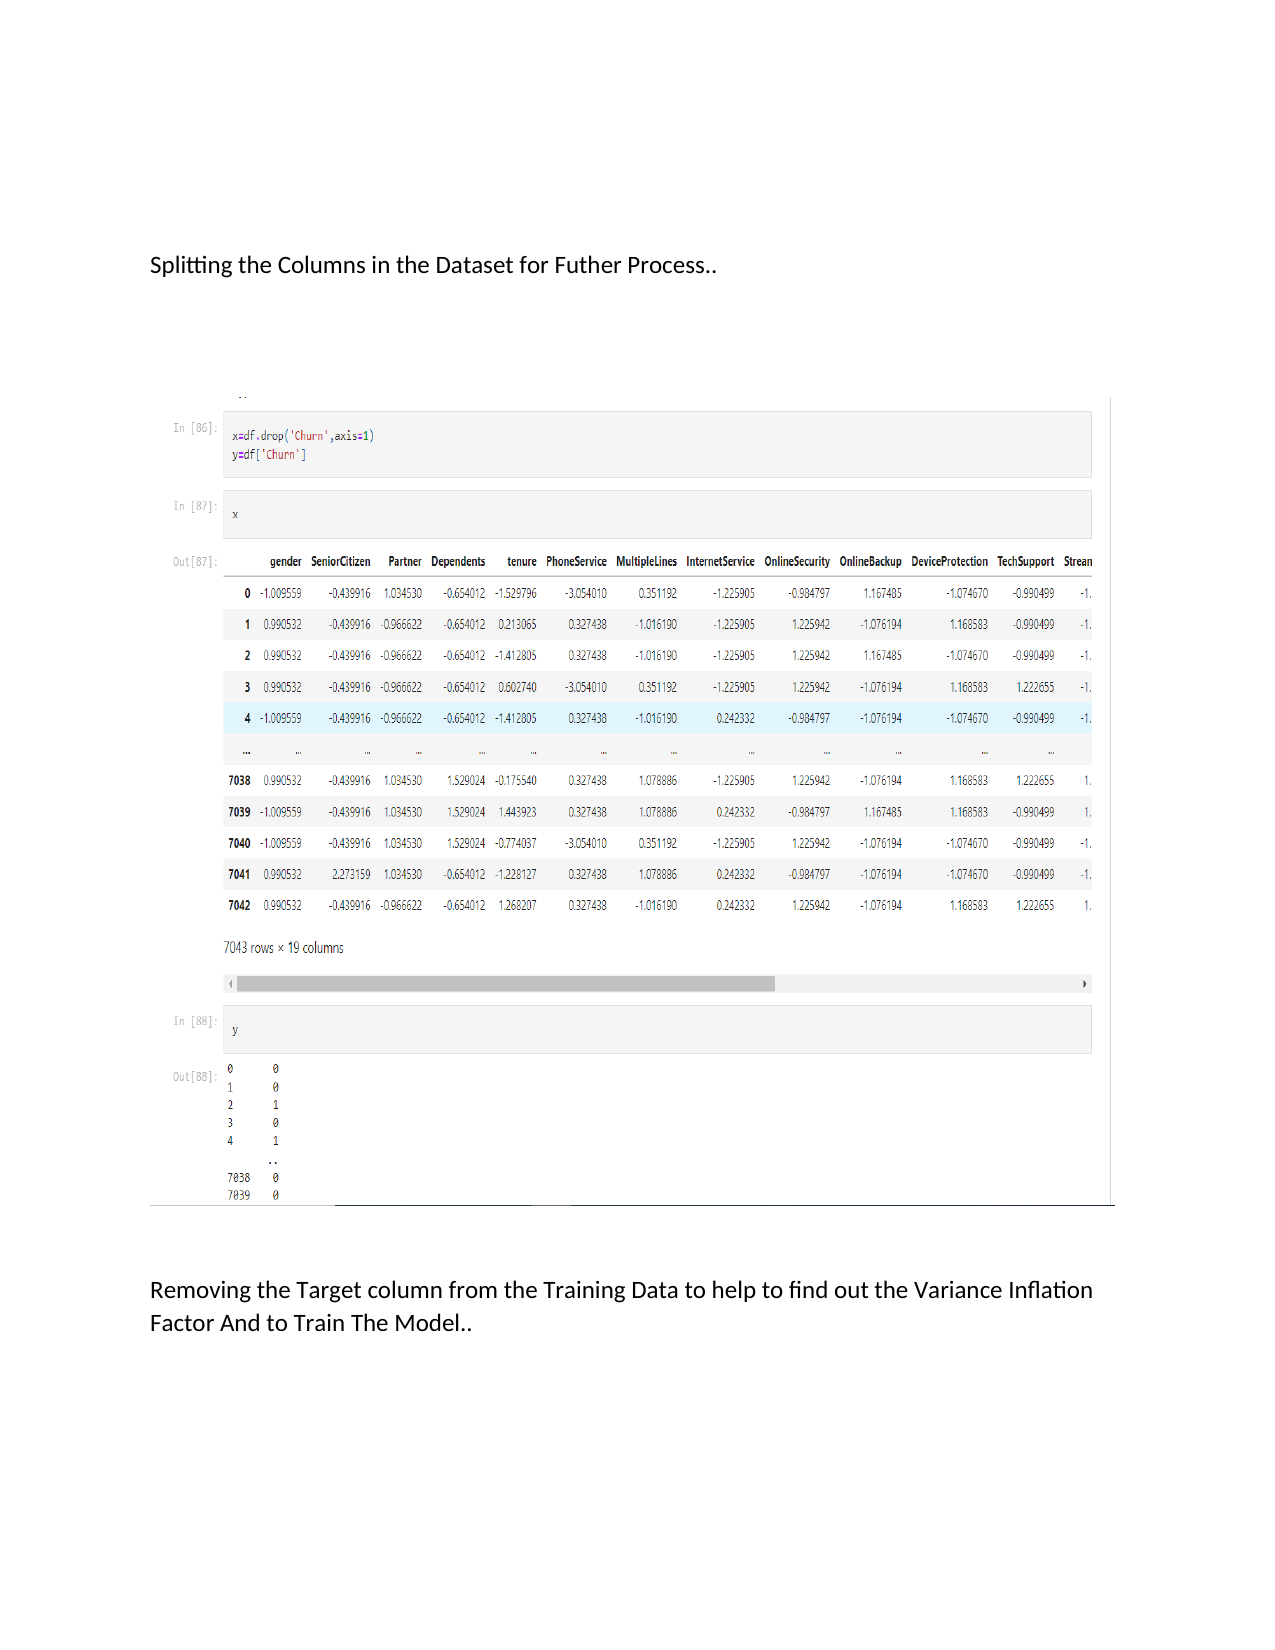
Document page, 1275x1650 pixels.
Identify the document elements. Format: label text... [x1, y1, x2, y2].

picture [150, 397, 1115, 1206]
text Splitting the Columns in the Dataset for Futher Process.. [150, 249, 1125, 280]
text Removing the Target column from the Training Data to help to find out the Variance Inflation Factor And to Train The Model.. [150, 1274, 1125, 1337]
